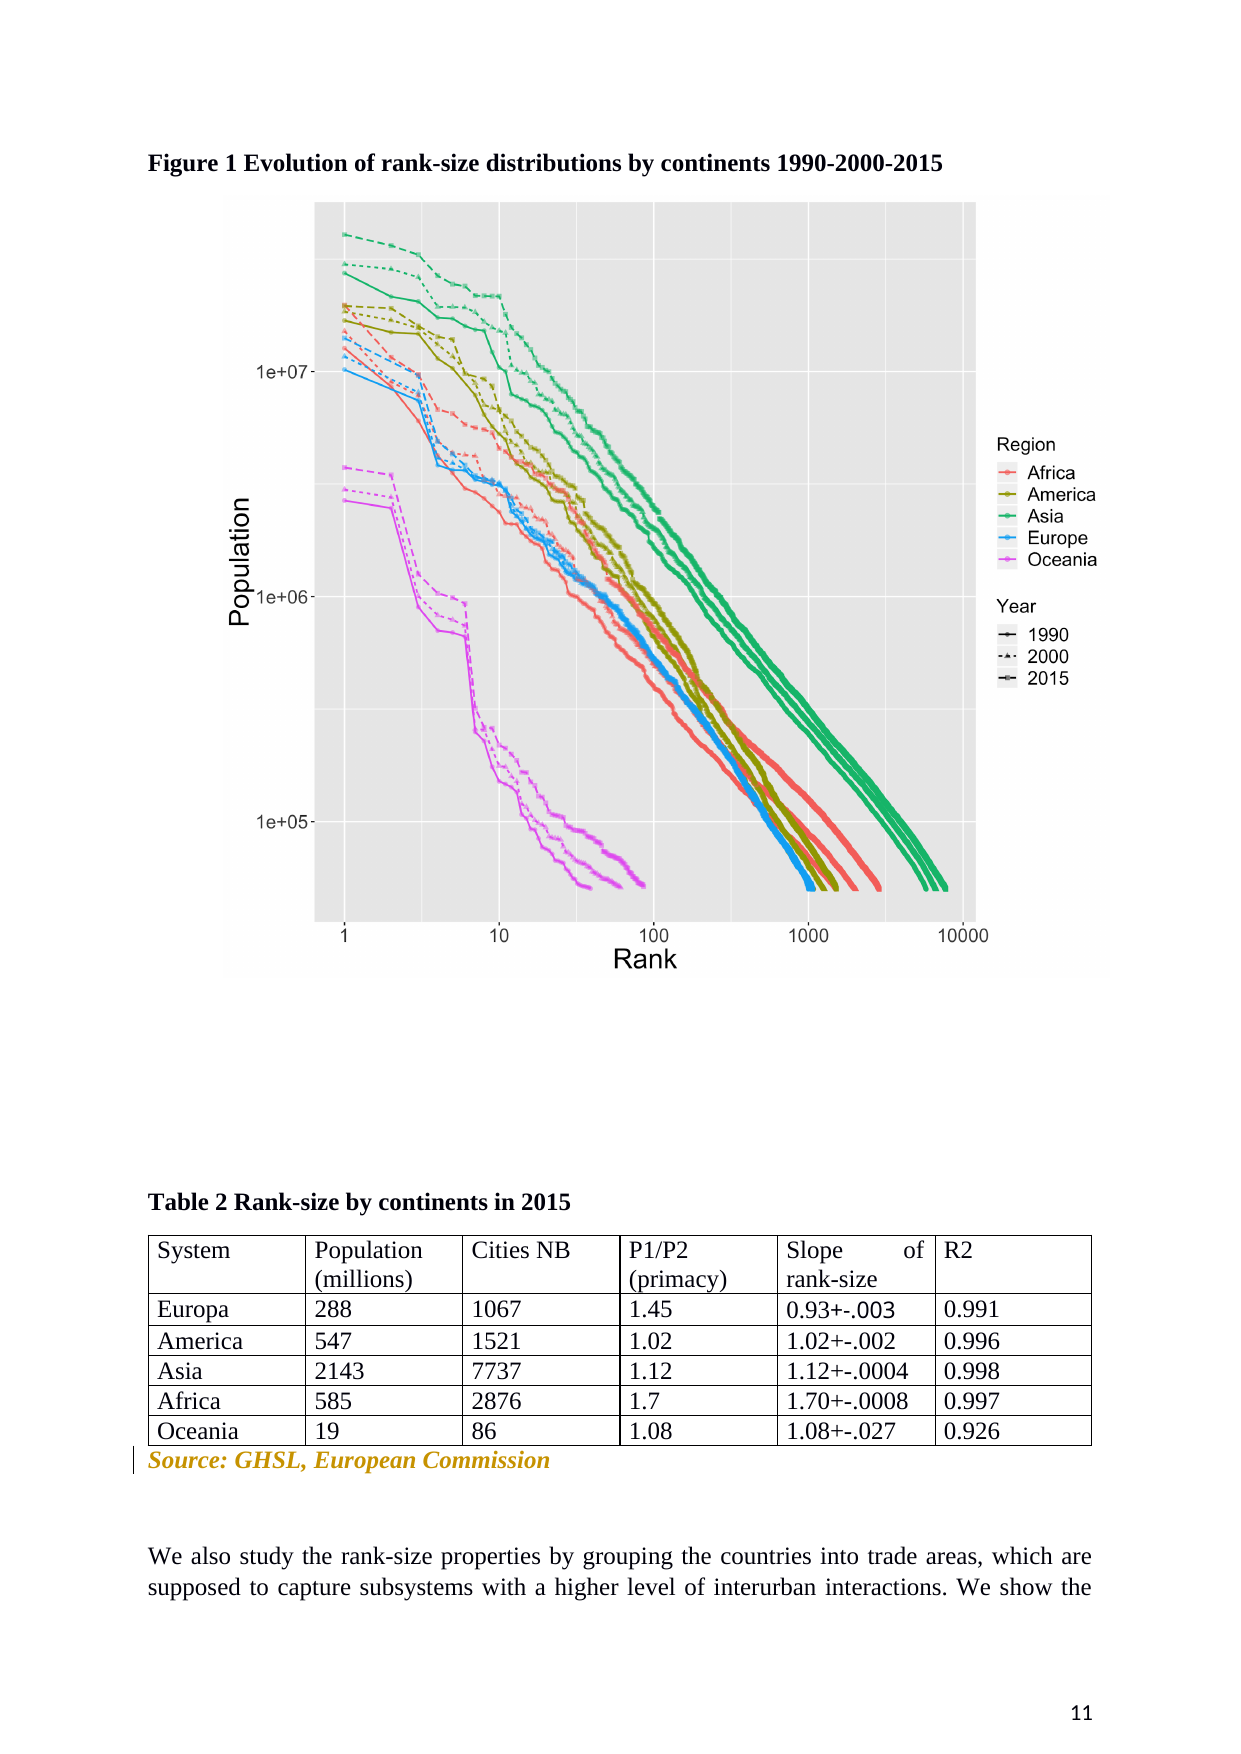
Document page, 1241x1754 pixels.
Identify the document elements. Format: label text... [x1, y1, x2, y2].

table_cell 2876 [463, 1386, 619, 1415]
table_cell 0.997 [936, 1386, 1091, 1415]
table_cell Europa [149, 1294, 305, 1325]
table_cell 0.998 [936, 1356, 1091, 1385]
table_cell 1.08+-.027 [778, 1416, 935, 1444]
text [148, 1541, 1093, 1601]
table_cell America [149, 1326, 305, 1355]
text Figure 1 Evolution of rank-size distributions by continents 1990-2000-2015 [148, 148, 1093, 176]
table_header Population (millions) [306, 1236, 462, 1293]
table_cell 1.08 [621, 1416, 777, 1444]
picture [222, 195, 1110, 977]
table_cell Africa [149, 1386, 305, 1415]
table_cell 1.45 [621, 1294, 777, 1325]
table_header R2 [936, 1236, 1091, 1293]
table_header System [149, 1236, 305, 1293]
table_cell 0.93+-.003 [778, 1294, 935, 1325]
table_cell 585 [306, 1386, 462, 1415]
table_cell 1067 [463, 1294, 619, 1325]
table_header Slope of rank-size [778, 1236, 935, 1293]
table_cell 1.02 [621, 1326, 777, 1355]
table_cell 288 [306, 1294, 462, 1325]
table_cell 19 [306, 1416, 462, 1444]
table_cell Oceania [149, 1416, 305, 1444]
text Table 2 Rank-size by continents in 2015 [148, 1187, 1093, 1216]
table_cell 7737 [463, 1356, 619, 1385]
table_cell 0.996 [936, 1326, 1091, 1355]
table_cell 1.7 [621, 1386, 777, 1415]
table_cell 1521 [463, 1326, 619, 1355]
table_cell 2143 [306, 1356, 462, 1385]
table_cell 0.926 [936, 1416, 1091, 1444]
table_header P1/P2 (primacy) [621, 1236, 777, 1293]
table_cell 1.02+-.002 [778, 1326, 935, 1355]
table_cell 0.991 [936, 1294, 1091, 1325]
table_cell 1.70+-.0008 [778, 1386, 935, 1415]
table_cell 547 [306, 1326, 462, 1355]
text Source: GHSL, European Commission [148, 1446, 1093, 1474]
table_header Cities NB [463, 1236, 619, 1293]
table_cell 1.12+-.0004 [778, 1356, 935, 1385]
table_cell Asia [149, 1356, 305, 1385]
table_cell 1.12 [621, 1356, 777, 1385]
table_cell 86 [463, 1416, 619, 1444]
